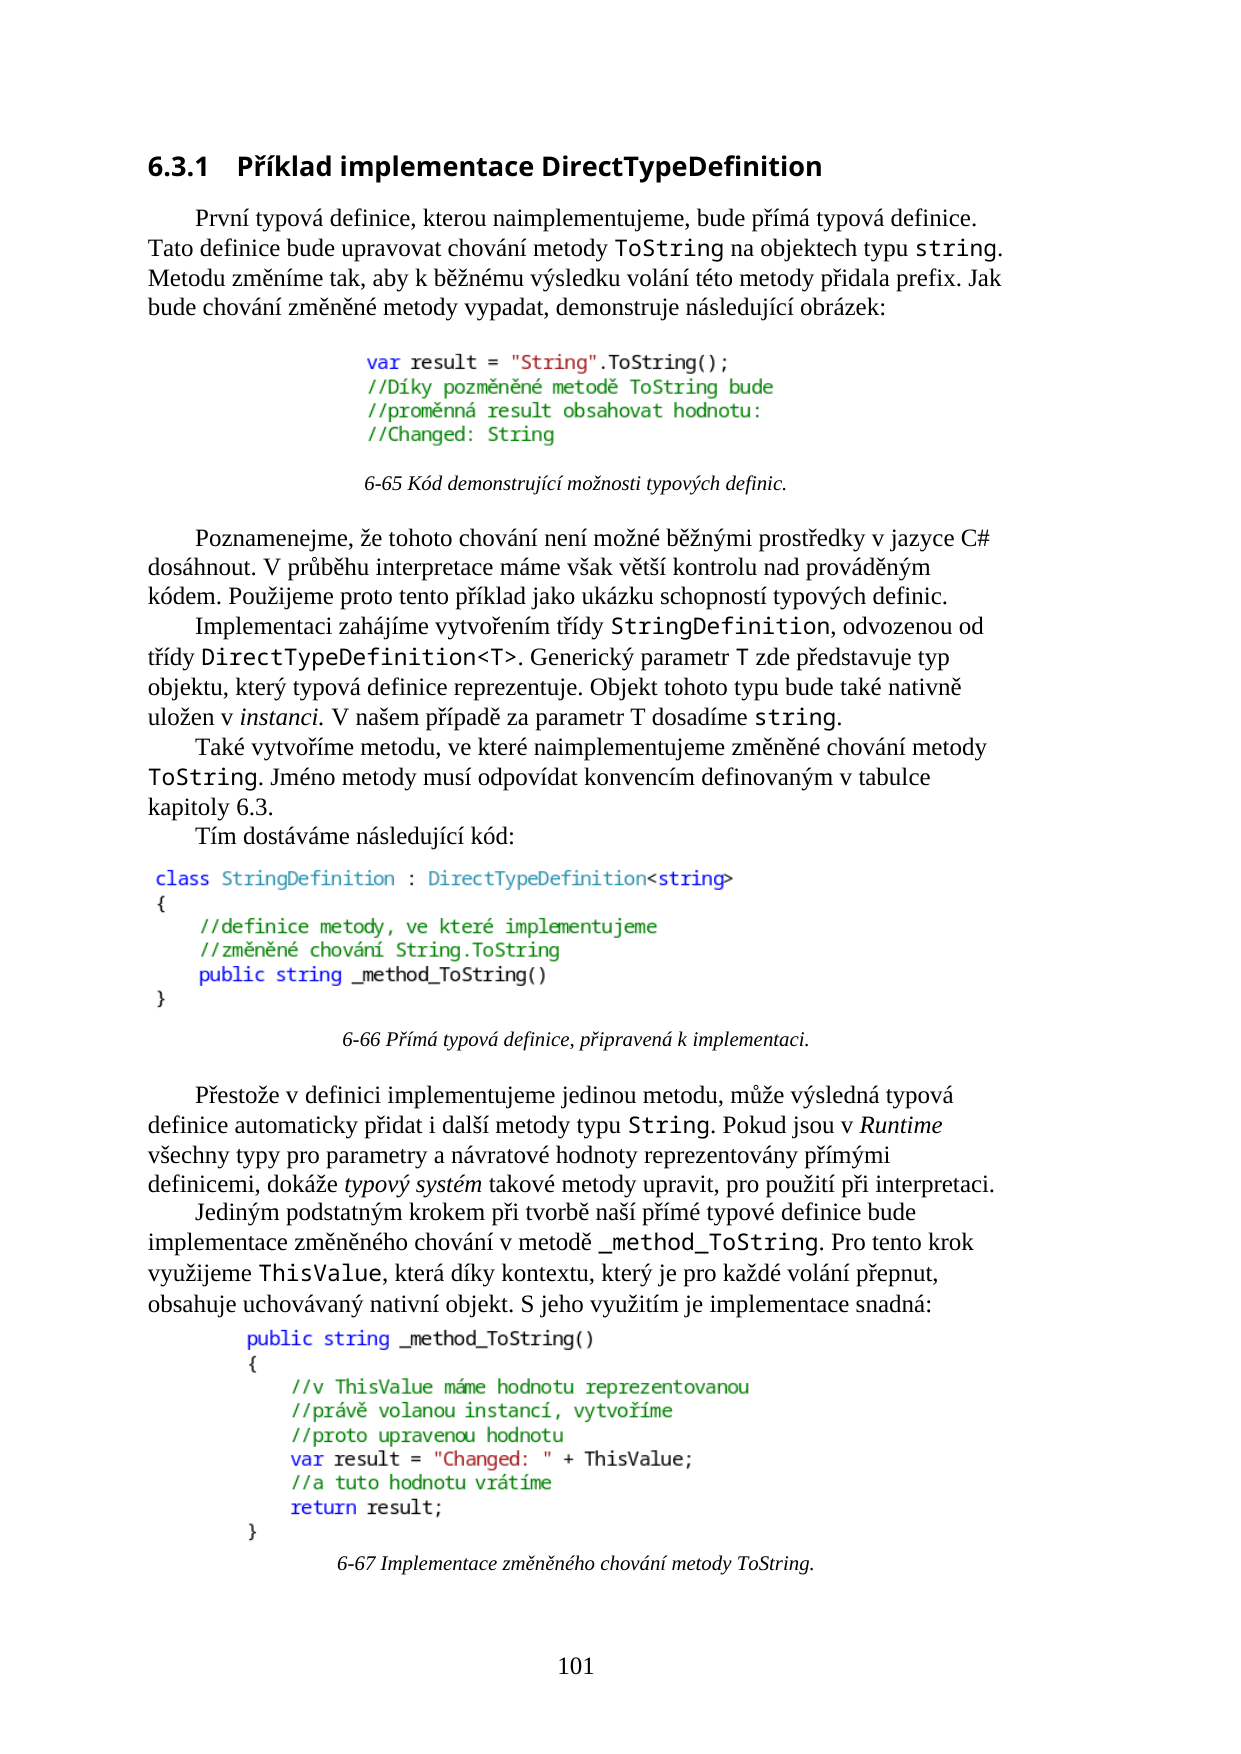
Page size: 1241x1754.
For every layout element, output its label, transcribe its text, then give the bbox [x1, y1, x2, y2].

text Přestože v definici implementujeme jedinou metodu, může výsledná typová definice automaticky přidat i další metody typu String. Pokud jsou v Runtime všechny typy pro parametry a návratové hodnoty reprezentovány přímými definicemi, dokáže typový systém takové metody upravit, pro použití při interpretaci. [148, 1080, 1004, 1197]
text První typová definice, kterou naimplementujeme, bude přímá typová definice. Tato definice bude upravovat chování metody ToString na objektech typu string. Metodu změníme tak, aby k běžnému výsledku volání této metody přidala prefix. Jak bude chování změněné metody vypadat, demonstruje následující obrázek: [148, 203, 1004, 321]
text Poznamenejme, že tohoto chování není možné běžnými prostředky v jazyce C# dosáhnout. V průběhu interpretace máme však větší kontrolu nad prováděným kódem. Použijeme proto tento příklad jako ukázku schopností typových definic. [148, 523, 1004, 610]
text Tím dostáváme následující kód: [148, 821, 1004, 850]
text Také vytvoříme metodu, ve které naimplementujeme změněné chování metody ToString. Jméno metody musí odpovídat konvencím definovaným v tabulce kapitoly 6.3. [148, 732, 1004, 821]
subtitle Příklad implementace DirectTypeDefinition [148, 148, 1004, 184]
text Implementaci zahájíme vytvořením třídy StringDefinition, odvozenou od třídy DirectTypeDefinition<T>. Generický parametr T zde představuje typ objektu, který typová definice reprezentuje. Objekt tohoto typu bude také nativně uložen v instanci. V našem případě za parametr T dosadíme string. [148, 610, 1004, 732]
text Jediným podstatným krokem při tvorbě naší přímé typové definice bude implementace změněného chování v metodě _method_ToString. Pro tento krok využijeme ThisValue, která díky kontextu, který je pro každé volání přepnut, obsahuje uchovávaný nativní objekt. S jeho využitím je implementace snadná: [148, 1197, 1004, 1317]
